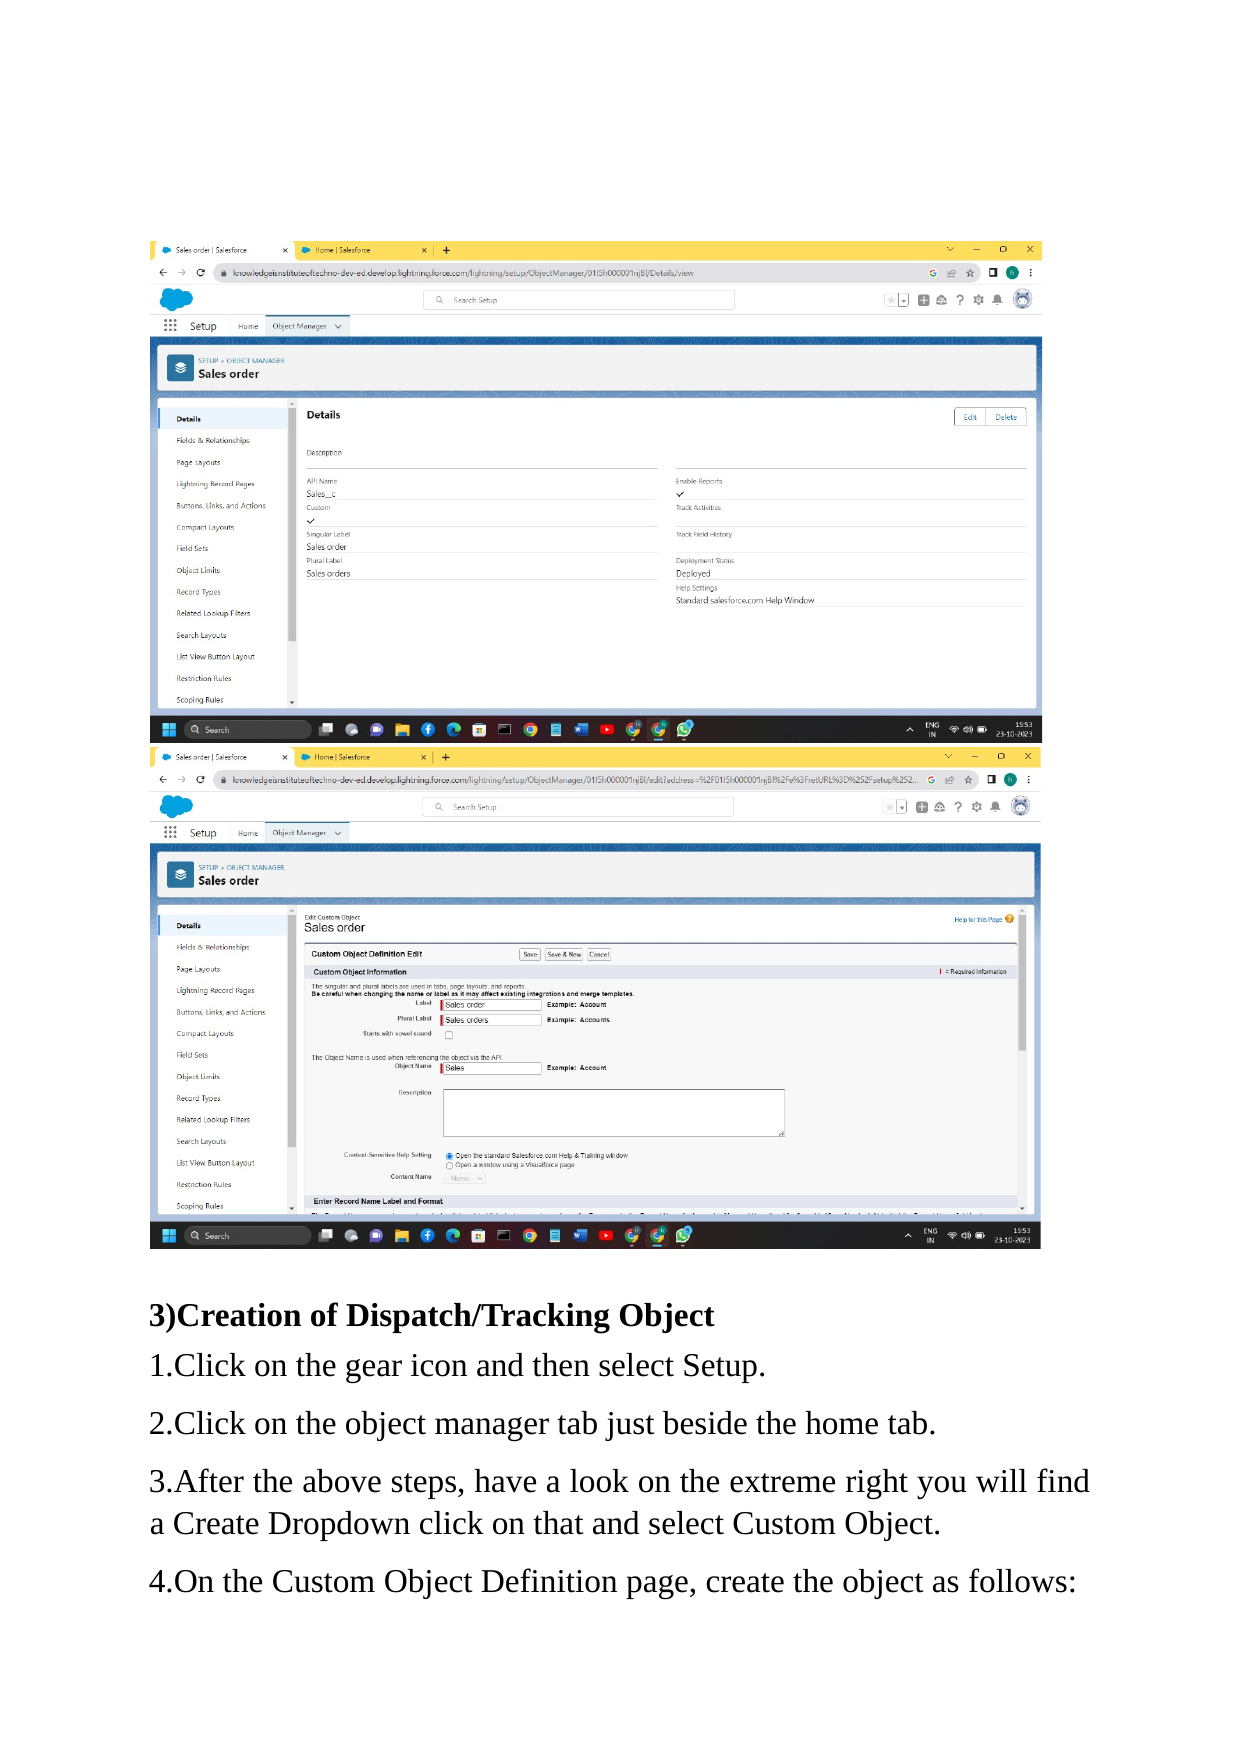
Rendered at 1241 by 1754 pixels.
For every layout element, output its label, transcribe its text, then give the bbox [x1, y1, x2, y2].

subtitle 3)Creation of Dispatch/Tracking Object [148, 1295, 1090, 1333]
picture [150, 241, 1043, 743]
text 2.Click on the object manager tab just beside the home tab. [148, 1403, 1091, 1441]
text 1.Click on the gear icon and then select Setup. [148, 1345, 1091, 1383]
picture [150, 747, 1041, 1249]
text 4.On the Custom Object Definition page, create the object as follows: [148, 1561, 1091, 1599]
text 3.After the above steps, have a look on the extreme right you will find a Create Dropdown click on that and select Custom Object. [148, 1461, 1091, 1541]
